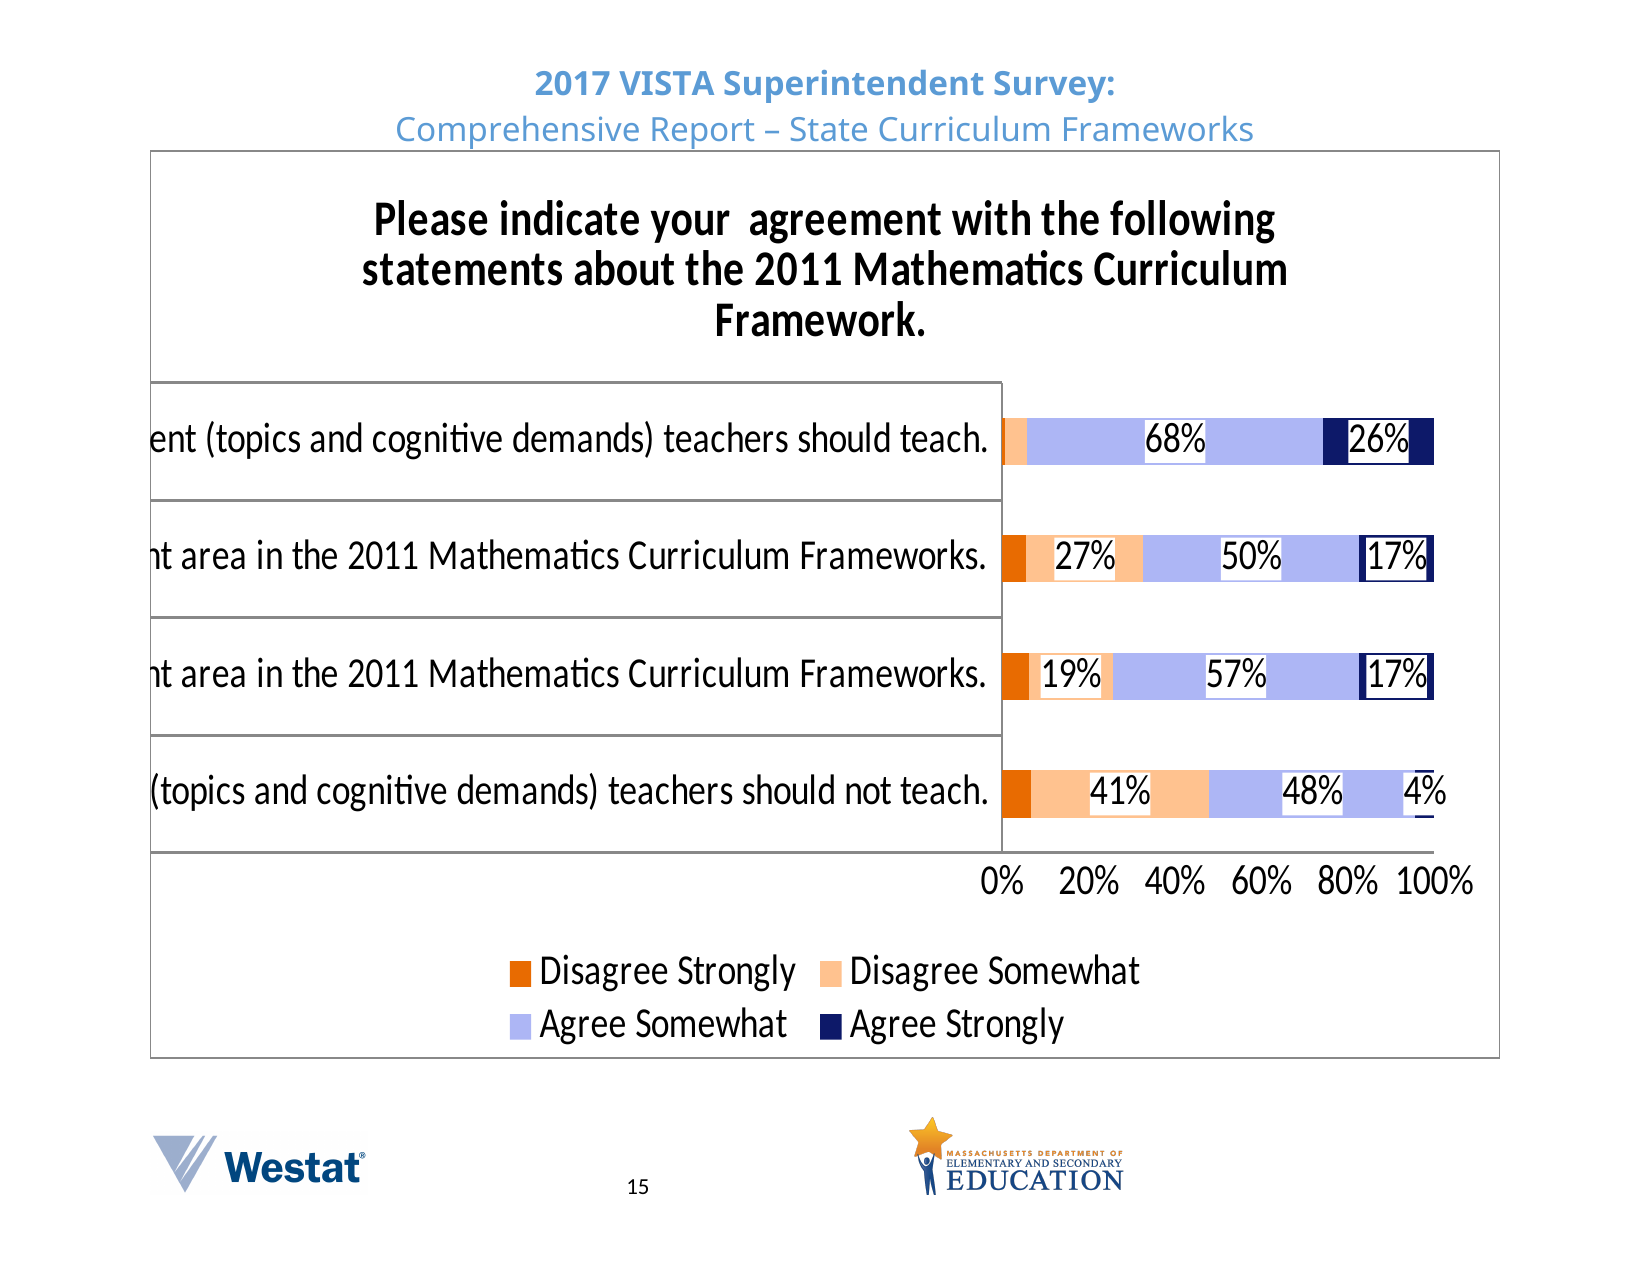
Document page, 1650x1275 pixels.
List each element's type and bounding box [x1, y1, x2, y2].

picture [907, 1110, 1125, 1195]
picture [150, 1131, 368, 1195]
